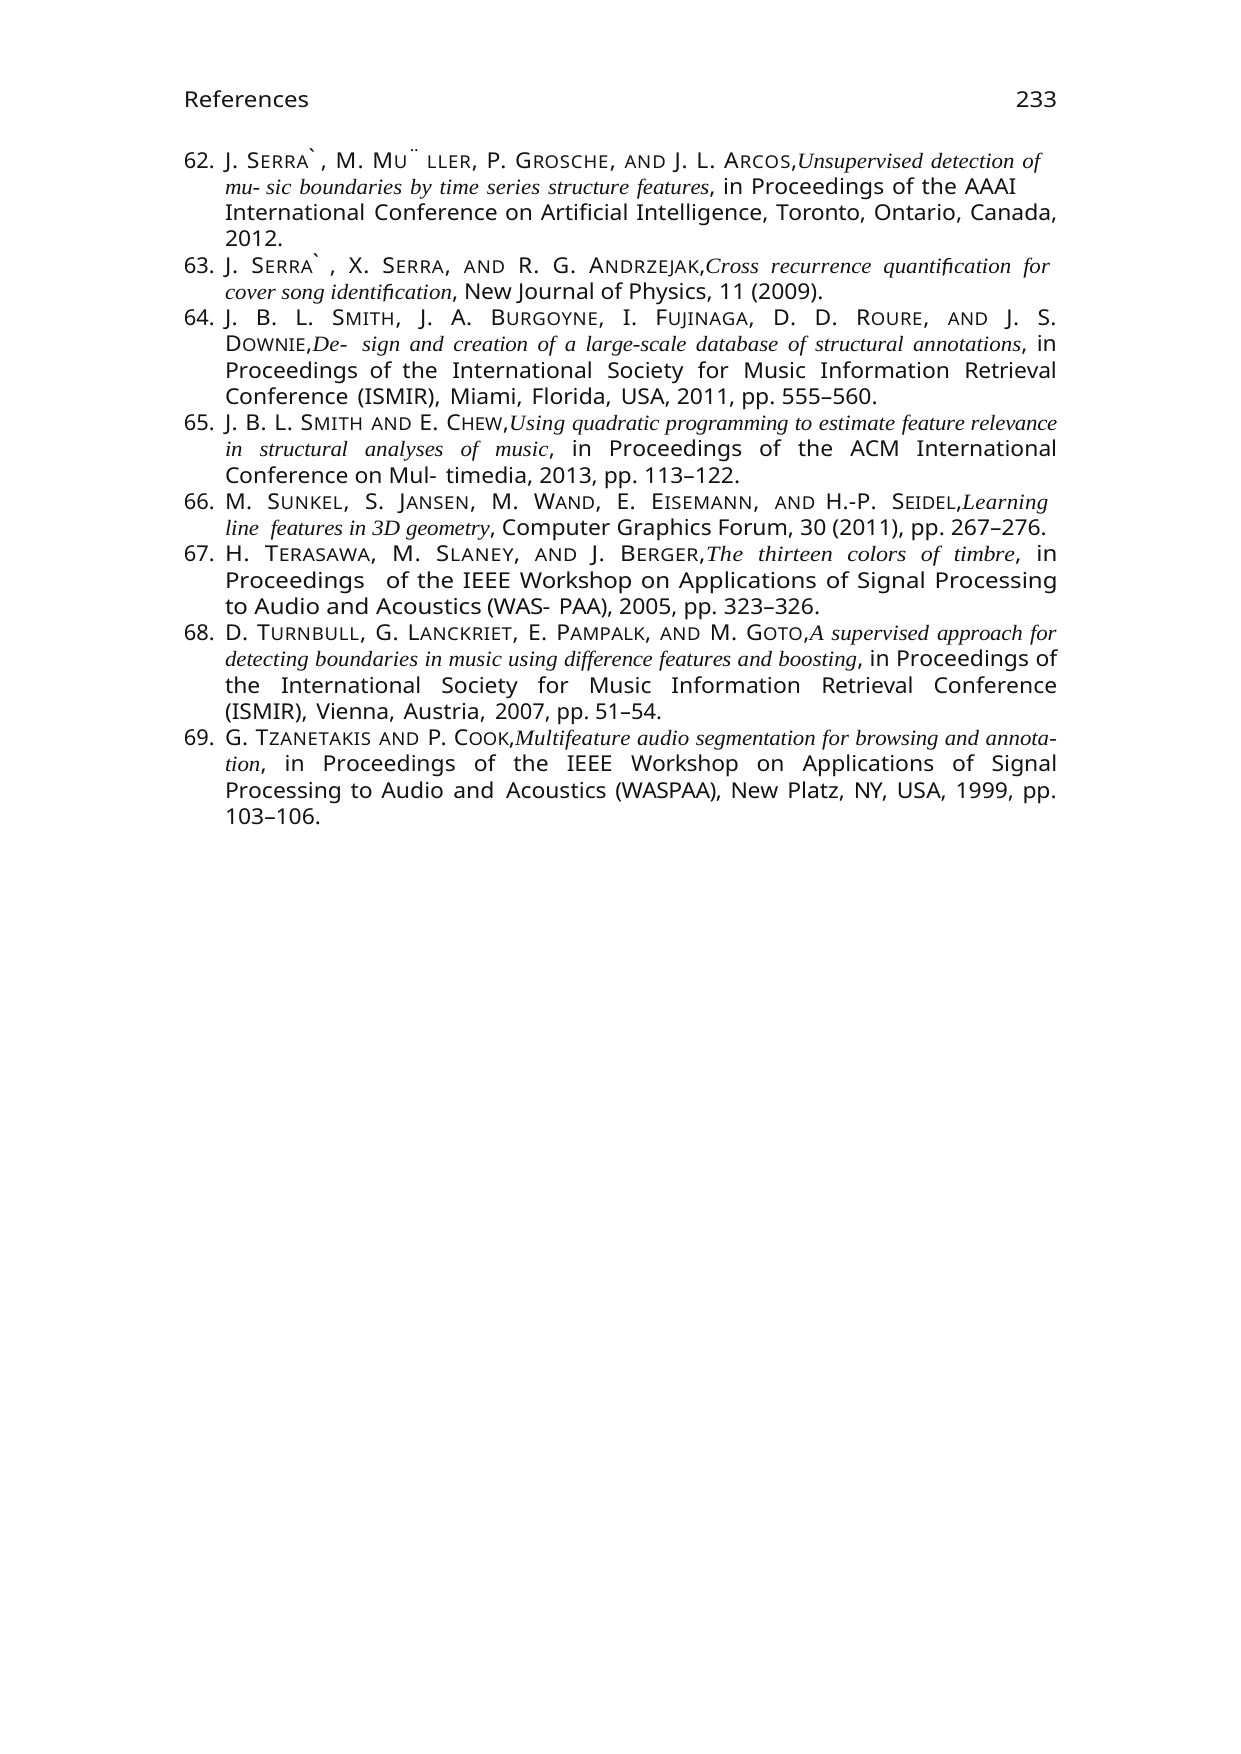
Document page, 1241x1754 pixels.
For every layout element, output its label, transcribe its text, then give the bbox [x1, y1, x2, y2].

list H. TERASAWA, M. SLANEY, AND J. BERGER,The thirteen colors of timbre, in Proceedings of the IEEE Workshop on Applications of Signal Processing to Audio and Acoustics (WAS- PAA), 2005, pp. 323–326. [184, 541, 1057, 619]
list D. TURNBULL, G. LANCKRIET, E. PAMPALK, AND M. GOTO,A supervised approach for detecting boundaries in music using difference features and boosting, in Proceedings of the International Society for Music Information Retrieval Conference (ISMIR), Vienna, Austria, 2007, pp. 51–54. [184, 619, 1057, 724]
list G. TZANETAKIS AND P. COOK,Multifeature audio segmentation for browsing and annota- tion, in Proceedings of the IEEE Workshop on Applications of Signal Processing to Audio and Acoustics (WASPAA), New Platz, NY, USA, 1999, pp. 103–106. [184, 724, 1057, 829]
list J. B. L. SMITH AND E. CHEW,Using quadratic programming to estimate feature relevance in structural analyses of music, in Proceedings of the ACM International Conference on Mul- timedia, 2013, pp. 113–122. [184, 409, 1057, 488]
list J. SERRA` , X. SERRA, AND R. G. ANDRZEJAK,Cross recurrence quantiﬁcation for cover song identiﬁcation, New Journal of Physics, 11 (2009). [184, 252, 1050, 304]
list J. SERRA` , M. MU¨ LLER, P. GROSCHE, AND J. L. ARCOS,Unsupervised detection of mu- sic boundaries by time series structure features, in Proceedings of the AAAI International Conference on Artiﬁcial Intelligence, Toronto, Ontario, Canada, 2012. [184, 147, 1057, 252]
list J. B. L. SMITH, J. A. BURGOYNE, I. FUJINAGA, D. D. ROURE, AND J. S. DOWNIE,De- sign and creation of a large-scale database of structural annotations, in Proceedings of the International Society for Music Information Retrieval Conference (ISMIR), Miami, Florida, USA, 2011, pp. 555–560. [184, 304, 1057, 409]
list M. SUNKEL, S. JANSEN, M. WAND, E. EISEMANN, AND H.-P. SEIDEL,Learning line features in 3D geometry, Computer Graphics Forum, 30 (2011), pp. 267–276. [184, 488, 1048, 541]
text References 233 [184, 84, 1069, 113]
